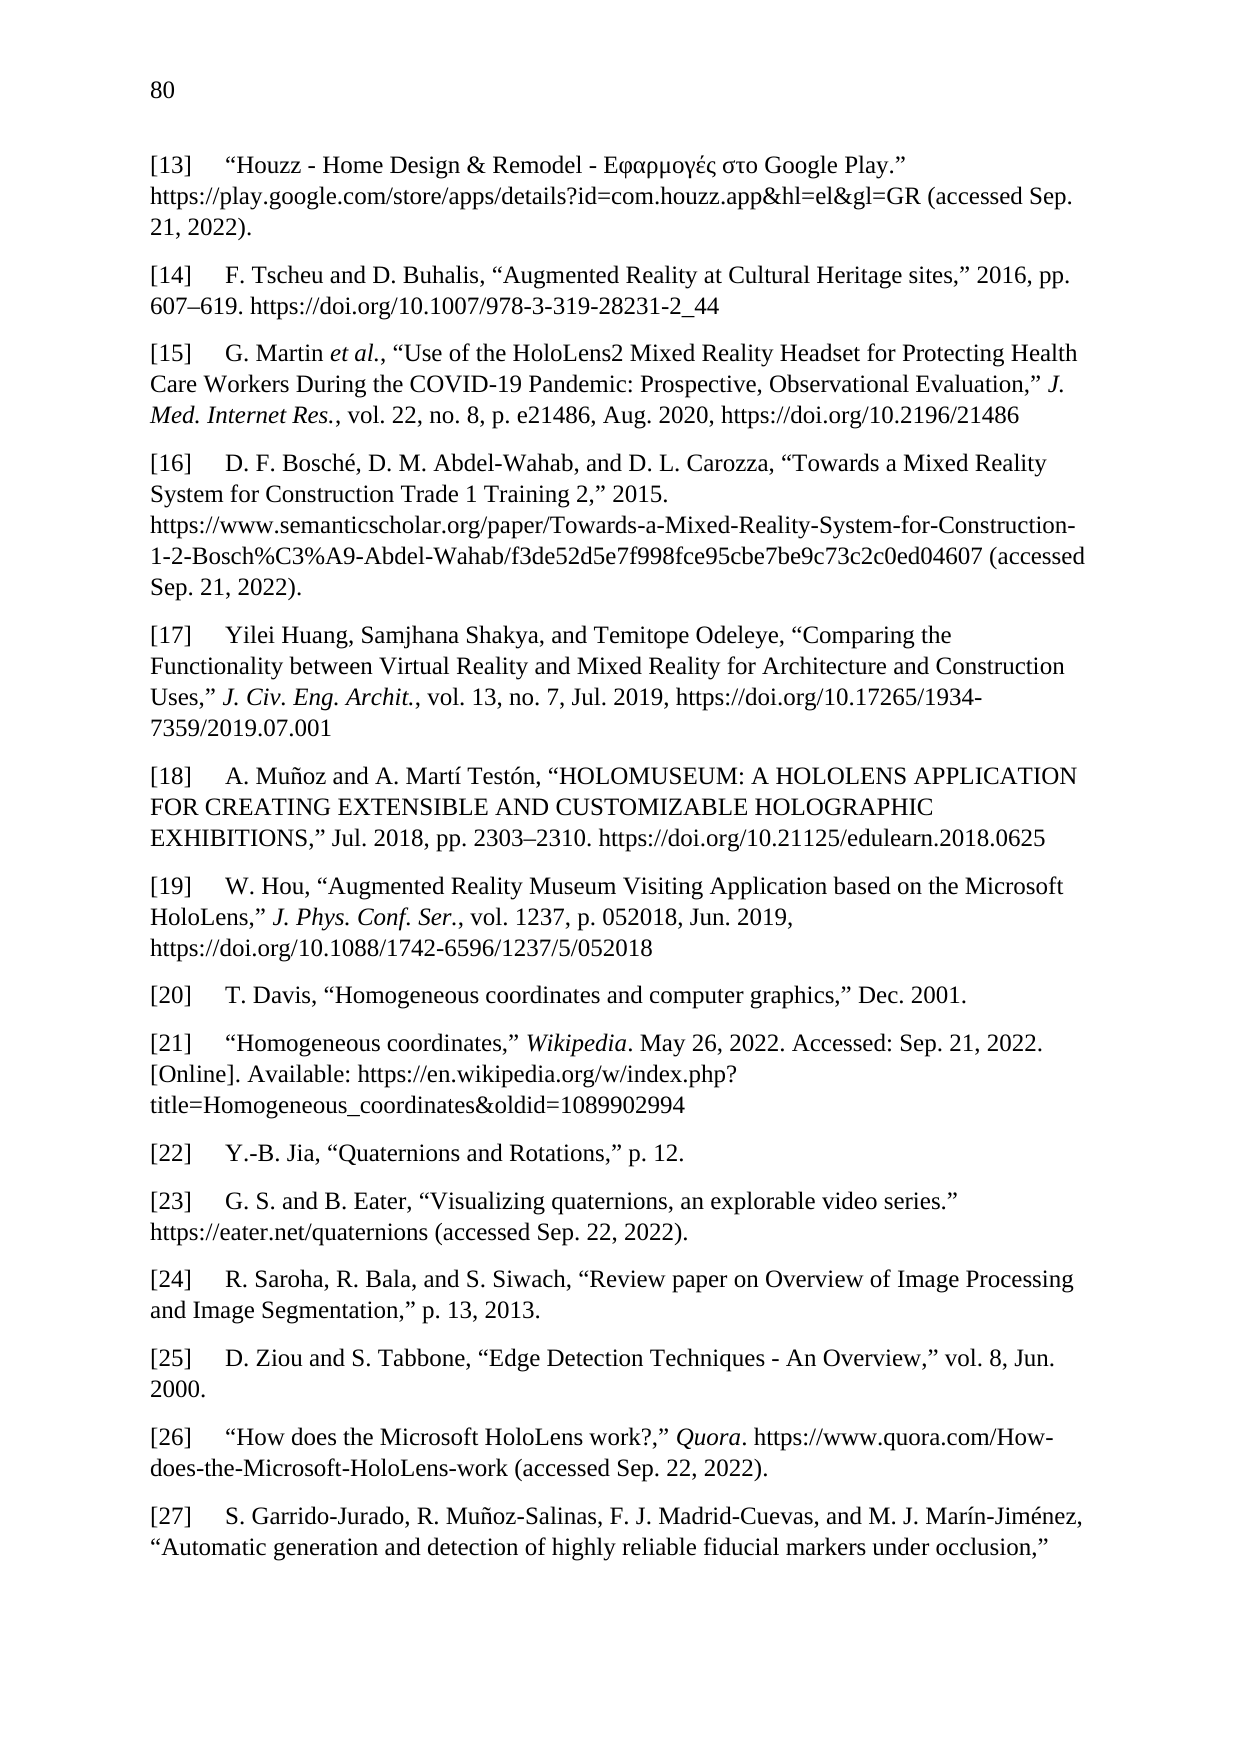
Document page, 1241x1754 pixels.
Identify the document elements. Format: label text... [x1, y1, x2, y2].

text [24] R. Saroha, R. Bala, and S. Siwach, “Review paper on Overview of Image Processing and Image Segmentation,” p. 13, 2013. [150, 1264, 1090, 1324]
text [25] D. Ziou and S. Tabbone, “Edge Detection Techniques - An Overview,” vol. 8, Jun. 2000. [150, 1343, 1090, 1403]
text [13] “Houzz - Home Design & Remodel - Εφαρμογές στο Google Play.” https://play.google.com/store/apps/details?id=com.houzz.app&hl=el&gl=GR (accessed Sep. 21, 2022). [150, 150, 1090, 241]
text [23] G. S. and B. Eater, “Visualizing quaternions, an explorable video series.” https://eater.net/quaternions (accessed Sep. 22, 2022). [150, 1186, 1090, 1246]
text [18] A. Muñoz and A. Martí Testón, “HOLOMUSEUM: A HOLOLENS APPLICATION FOR CREATING EXTENSIBLE AND CUSTOMIZABLE HOLOGRAPHIC EXHIBITIONS,” Jul. 2018, pp. 2303–2310. https://doi.org/10.21125/edulearn.2018.0625 [150, 761, 1090, 852]
text [17] Yilei Huang, Samjhana Shakya, and Temitope Odeleye, “Comparing the Functionality between Virtual Reality and Mixed Reality for Architecture and Construction Uses,” J. Civ. Eng. Archit., vol. 13, no. 7, Jul. 2019, https://doi.org/10.17265/1934-7359/2019.07.001 [150, 620, 1090, 742]
text [20] T. Davis, “Homogeneous coordinates and computer graphics,” Dec. 2001. [150, 981, 1090, 1009]
text [16] D. F. Bosché, D. M. Abdel-Wahab, and D. L. Carozza, “Towards a Mixed Reality System for Construction Trade 1 Training 2,” 2015. https://www.semanticscholar.org/paper/Towards-a-Mixed-Reality-System-for-Construction-1-2-Bosch%C3%A9-Abdel-Wahab/f3de52d5e7f998fce95cbe7be9c73c2c0ed04607 (accessed Sep. 21, 2022). [150, 448, 1090, 601]
text [22] Y.-B. Jia, “Quaternions and Rotations,” p. 12. [150, 1138, 1090, 1167]
text [26] “How does the Microsoft HoloLens work?,” Quora. https://www.quora.com/How-does-the-Microsoft-HoloLens-work (accessed Sep. 22, 2022). [150, 1422, 1090, 1482]
text [21] “Homogeneous coordinates,” Wikipedia. May 26, 2022. Accessed: Sep. 21, 2022. [Online]. Available: https://en.wikipedia.org/w/index.php?title=Homogeneous_coordinates&oldid=1089902994 [150, 1028, 1090, 1119]
text [15] G. Martin et al., “Use of the HoloLens2 Mixed Reality Headset for Protecting Health Care Workers During the COVID-19 Pandemic: Prospective, Observational Evaluation,” J. Med. Internet Res., vol. 22, no. 8, p. e21486, Aug. 2020, https://doi.org/10.2196/21486 [150, 338, 1090, 429]
text [19] W. Hou, “Augmented Reality Museum Visiting Application based on the Microsoft HoloLens,” J. Phys. Conf. Ser., vol. 1237, p. 052018, Jun. 2019, https://doi.org/10.1088/1742-6596/1237/5/052018 [150, 871, 1090, 962]
text [14] F. Tscheu and D. Buhalis, “Augmented Reality at Cultural Heritage sites,” 2016, pp. 607–619. https://doi.org/10.1007/978-3-319-28231-2_44 [150, 260, 1090, 319]
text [150, 1501, 1090, 1561]
